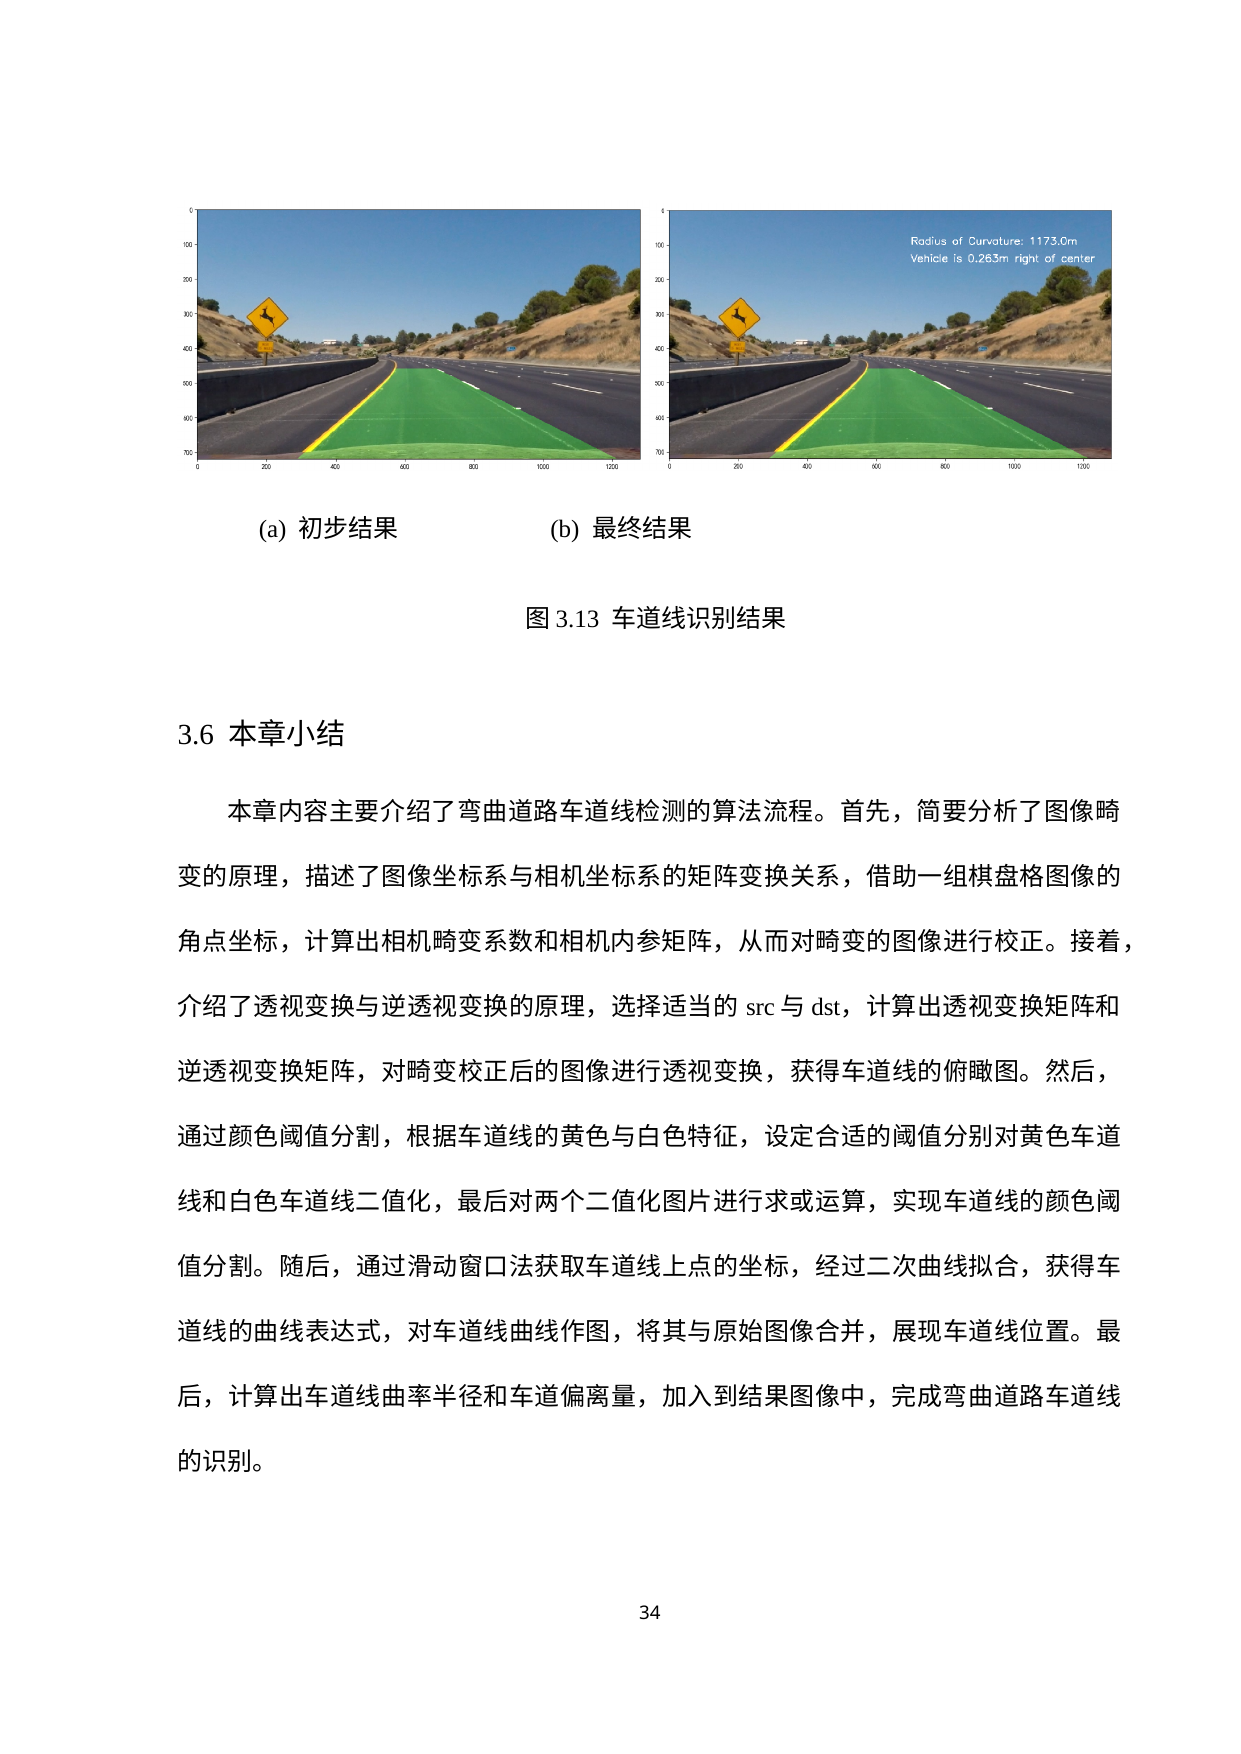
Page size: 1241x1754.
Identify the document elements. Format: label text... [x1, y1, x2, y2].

text 图3.13 车道线识别结果 [177, 584, 1122, 649]
text (a) 初步结果 (b) 最终结果 [177, 494, 1122, 559]
picture [177, 200, 1119, 471]
text 本章内容主要介绍了弯曲道路车道线检测的算法流程。首先，简要分析了图像畸变的原理，描述了图像坐标系与相机坐标系的矩阵变换关系，借助一组棋盘格图像的角点坐标，计算出相机畸变系数和相机内参矩阵，从而对畸变的图像进行校正。接着，介绍了透视变换与逆透视变换的原理，选择适当的src与dst，计算出透视变换矩阵和逆透视变换矩阵，对畸变校正后的图像进行透视变换，获得车道线的俯瞰图。然后，通过颜色阈值分割，根据车道线的黄色与白色特征，设定合适的阈值分别对黄色车道线和白色车道线二值化，最后对两个二值化图片进行求或运算，实现车道线的颜色阈值分割。随后，通过滑动窗口法获取车道线上点的坐标，经过二次曲线拟合，获得车道线的曲线表达式，对车道线曲线作图，将其与原始图像合并，展现车道线位置。最后，计算出车道线曲率半径和车道偏离量，加入到结果图像中，完成弯曲道路车道线的识别。 [177, 777, 1122, 1492]
subtitle 3.6 本章小结 [177, 699, 1122, 764]
